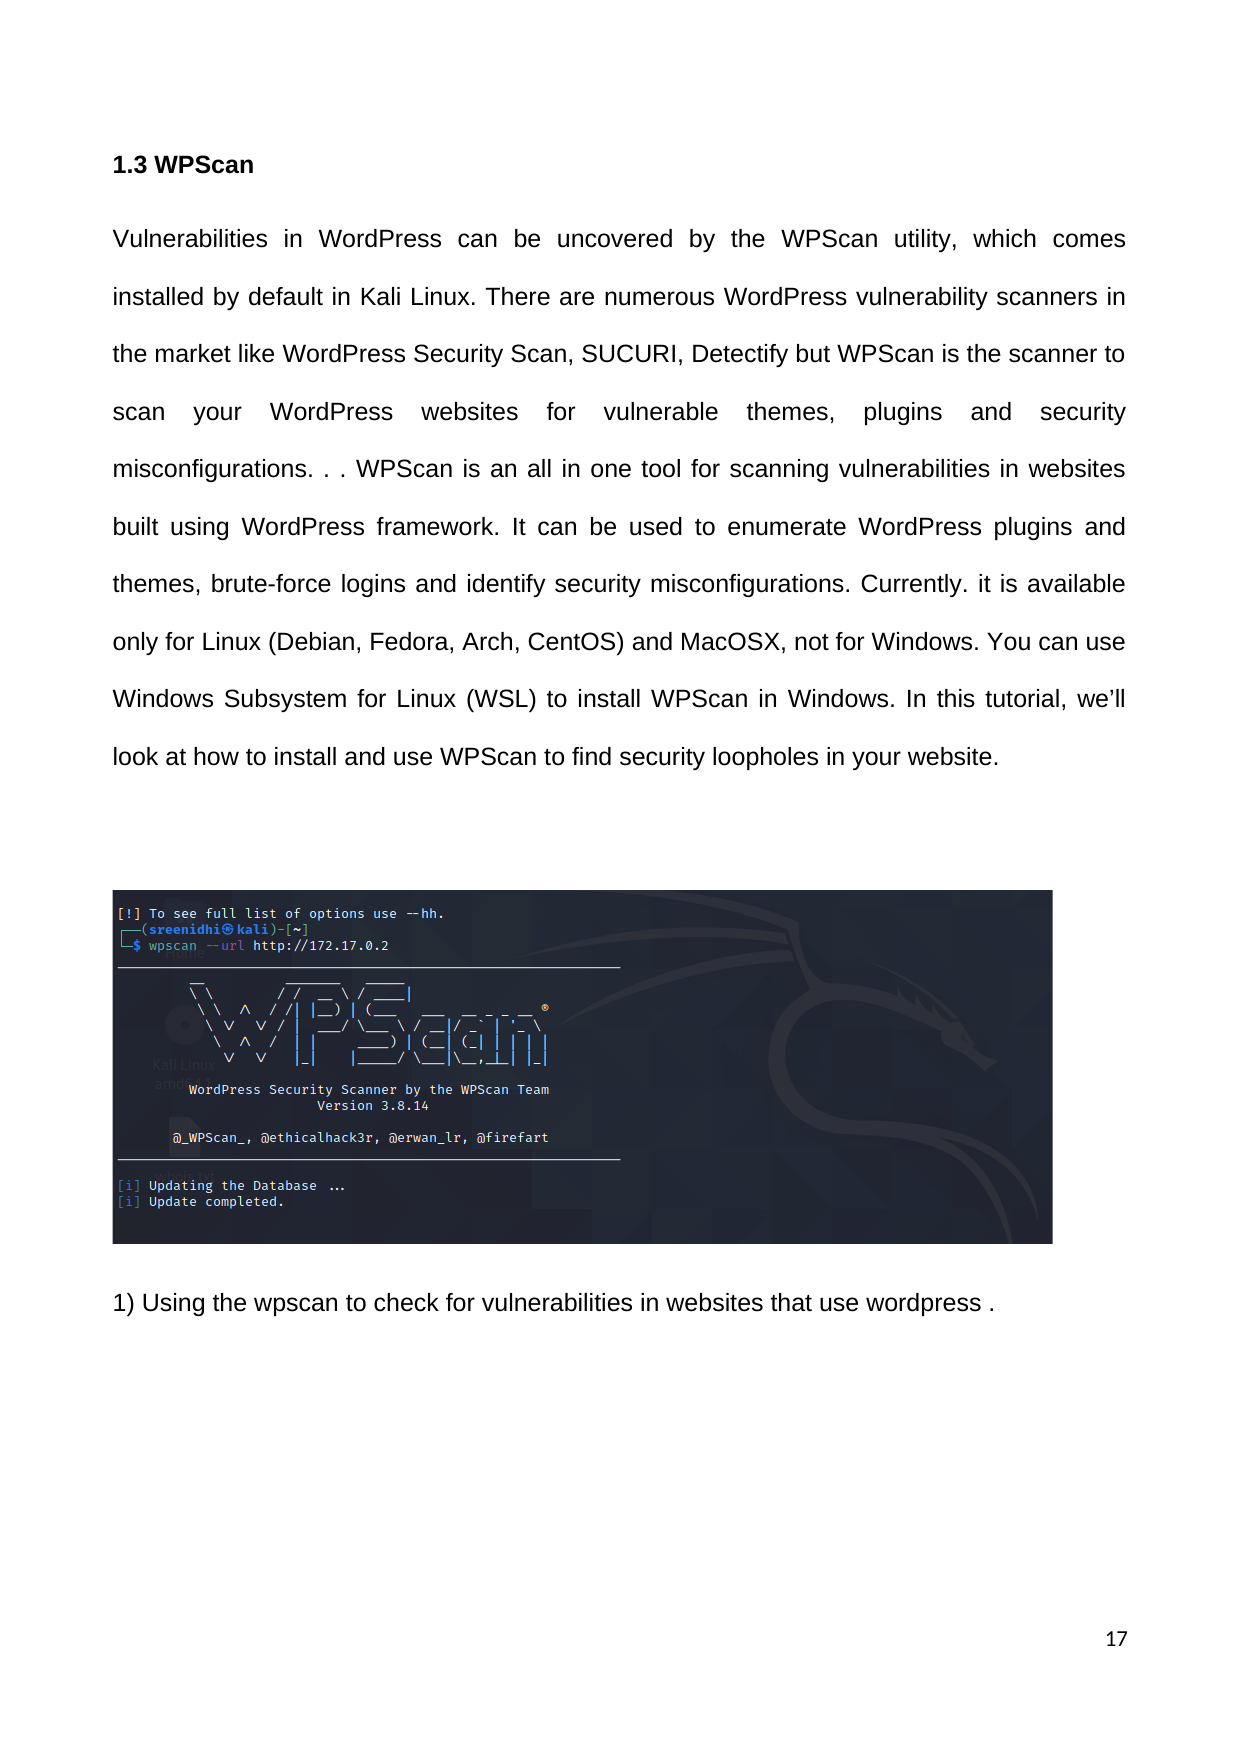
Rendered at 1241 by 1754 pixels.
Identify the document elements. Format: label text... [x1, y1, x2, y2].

picture [112, 890, 1053, 1244]
text 1) Using the wpscan to check for vulnerabilities in websites that use wordpress . [112, 1288, 1128, 1317]
text 1.3 WPScan [112, 150, 1128, 179]
text Vulnerabilities in WordPress can be uncovered by the WPScan utility, which comes installed by default in Kali Linux. There are numerous WordPress vulnerability scanners in the market like WordPress Security Scan, SUCURI, Detectify but WPScan is the scanner to scan your WordPress websites for vulnerable themes, plugins and security misconfigurations. . . WPScan is an all in one tool for scanning vulnerabilities in websites built using WordPress framework. It can be used to enumerate WordPress plugins and themes, brute-force logins and identify security misconfigurations. Currently. it is available only for Linux (Debian, Fedora, Arch, CentOS) and MacOSX, not for Windows. You can use Windows Subsystem for Linux (WSL) to install WPScan in Windows. In this tutorial, we’ll look at how to install and use WPScan to find security loopholes in your website. [112, 224, 1128, 770]
